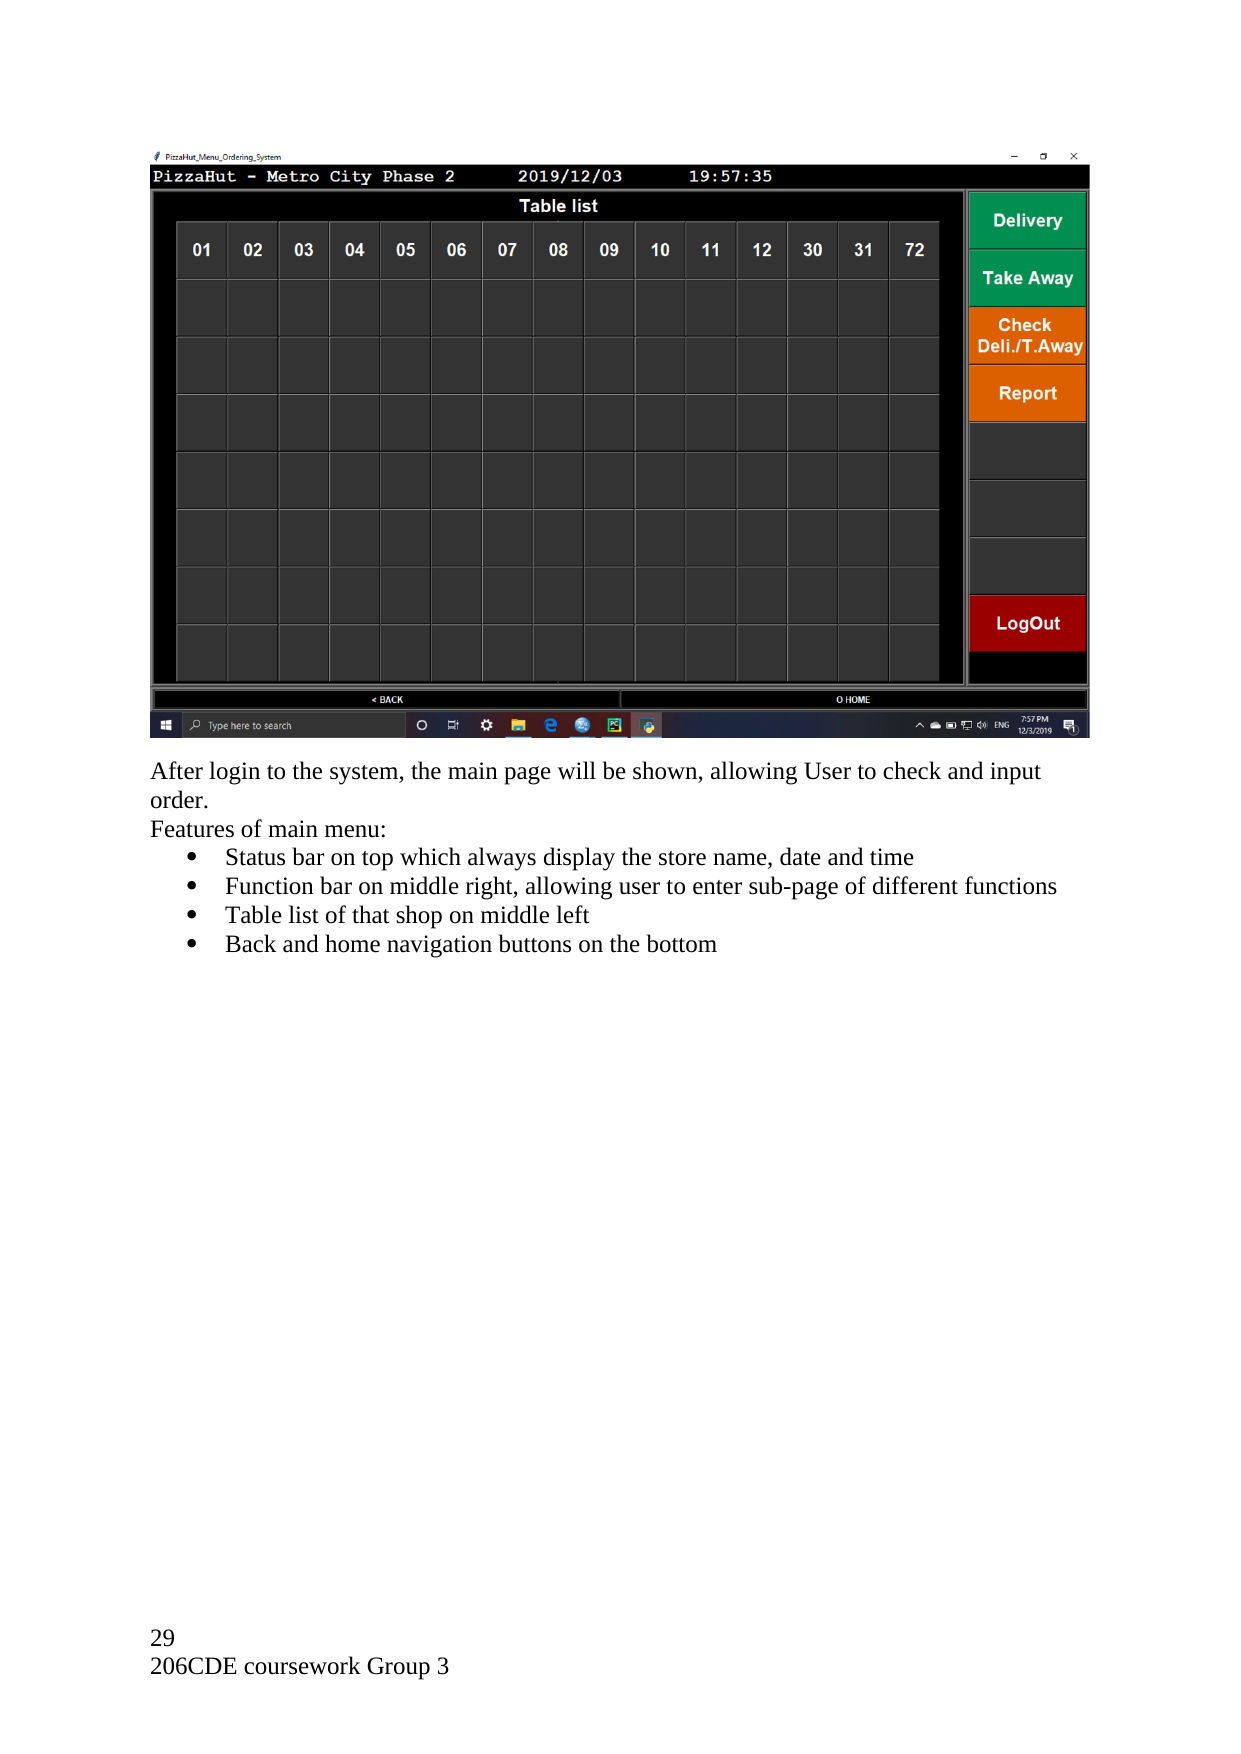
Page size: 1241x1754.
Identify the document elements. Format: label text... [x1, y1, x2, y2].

list Back and home navigation buttons on the bottom [187, 929, 1090, 957]
list Status bar on top which always display the store name, date and time [187, 842, 1090, 871]
list Function bar on middle right, allowing user to enter sub-page of different functions [187, 871, 1090, 900]
text Features of main menu: [150, 814, 1090, 842]
picture [150, 150, 1090, 738]
text After login to the system, the main page will be shown, allowing User to check and input order. [150, 756, 1090, 814]
list Table list of that shop on middle left [187, 900, 1090, 929]
